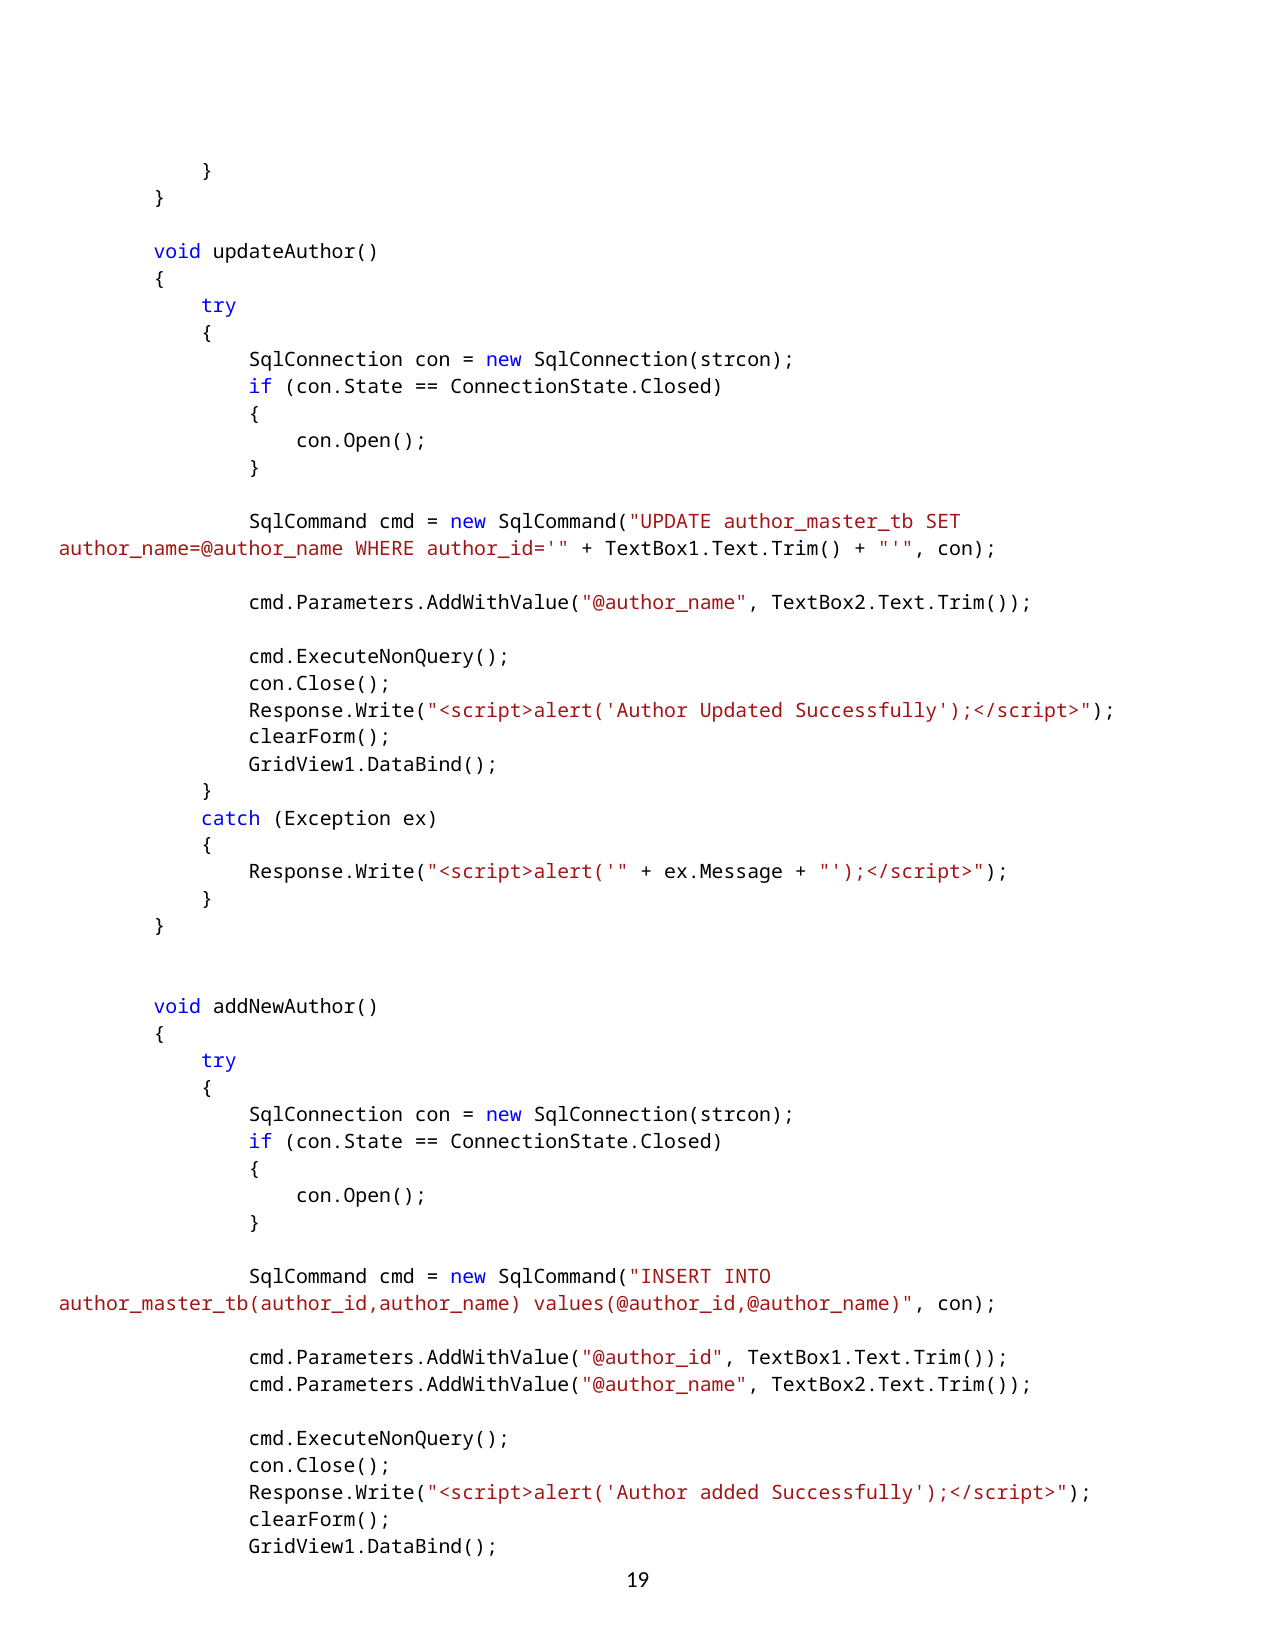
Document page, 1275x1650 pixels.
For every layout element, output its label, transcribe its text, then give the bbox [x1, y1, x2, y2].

text } [58, 156, 1217, 183]
text if (con.State == ConnectionState.Closed) [58, 1127, 1217, 1154]
text { [58, 1073, 1217, 1101]
text clearForm(); [58, 1505, 1217, 1532]
text { [58, 831, 1217, 858]
text { [58, 1019, 1217, 1047]
text Response.Write("<script>alert('Author added Successfully');</script>"); [58, 1478, 1217, 1505]
text } [58, 453, 1217, 480]
text con.Close(); [58, 1451, 1217, 1478]
text { [58, 264, 1217, 291]
text SqlCommand cmd = new SqlCommand("UPDATE author_master_tb SET author_name=@author_name WHERE author_id='" + TextBox1.Text.Trim() + "'", con); [58, 507, 1217, 561]
text } [58, 777, 1217, 804]
text void addNewAuthor() [58, 993, 1217, 1019]
text con.Close(); [58, 669, 1217, 696]
text } [58, 1208, 1217, 1235]
text cmd.Parameters.AddWithValue("@author_id", TextBox1.Text.Trim()); [58, 1343, 1217, 1370]
text cmd.Parameters.AddWithValue("@author_name", TextBox2.Text.Trim()); [58, 588, 1217, 615]
text con.Open(); [58, 1181, 1217, 1208]
text { [58, 1154, 1217, 1181]
text void updateAuthor() [58, 237, 1217, 264]
text { [58, 399, 1217, 426]
text try [58, 291, 1217, 318]
text } [58, 912, 1217, 939]
text } [58, 885, 1217, 912]
text con.Open(); [58, 426, 1217, 453]
text GridView1.DataBind(); [58, 1532, 1217, 1559]
text SqlConnection con = new SqlConnection(strcon); [58, 345, 1217, 372]
text cmd.Parameters.AddWithValue("@author_name", TextBox2.Text.Trim()); [58, 1370, 1217, 1397]
text SqlCommand cmd = new SqlCommand("INSERT INTO author_master_tb(author_id,author_name) values(@author_id,@author_name)", con); [58, 1262, 1217, 1316]
text cmd.ExecuteNonQuery(); [58, 642, 1217, 669]
text catch (Exception ex) [58, 804, 1217, 831]
text cmd.ExecuteNonQuery(); [58, 1424, 1217, 1451]
text SqlConnection con = new SqlConnection(strcon); [58, 1101, 1217, 1127]
text if (con.State == ConnectionState.Closed) [58, 372, 1217, 399]
text } [58, 183, 1217, 210]
text { [58, 318, 1217, 345]
text try [58, 1047, 1217, 1073]
text GridView1.DataBind(); [58, 750, 1217, 777]
text Response.Write("<script>alert('Author Updated Successfully');</script>"); [58, 696, 1217, 723]
text Response.Write("<script>alert('" + ex.Message + "');</script>"); [58, 858, 1217, 885]
text clearForm(); [58, 723, 1217, 750]
